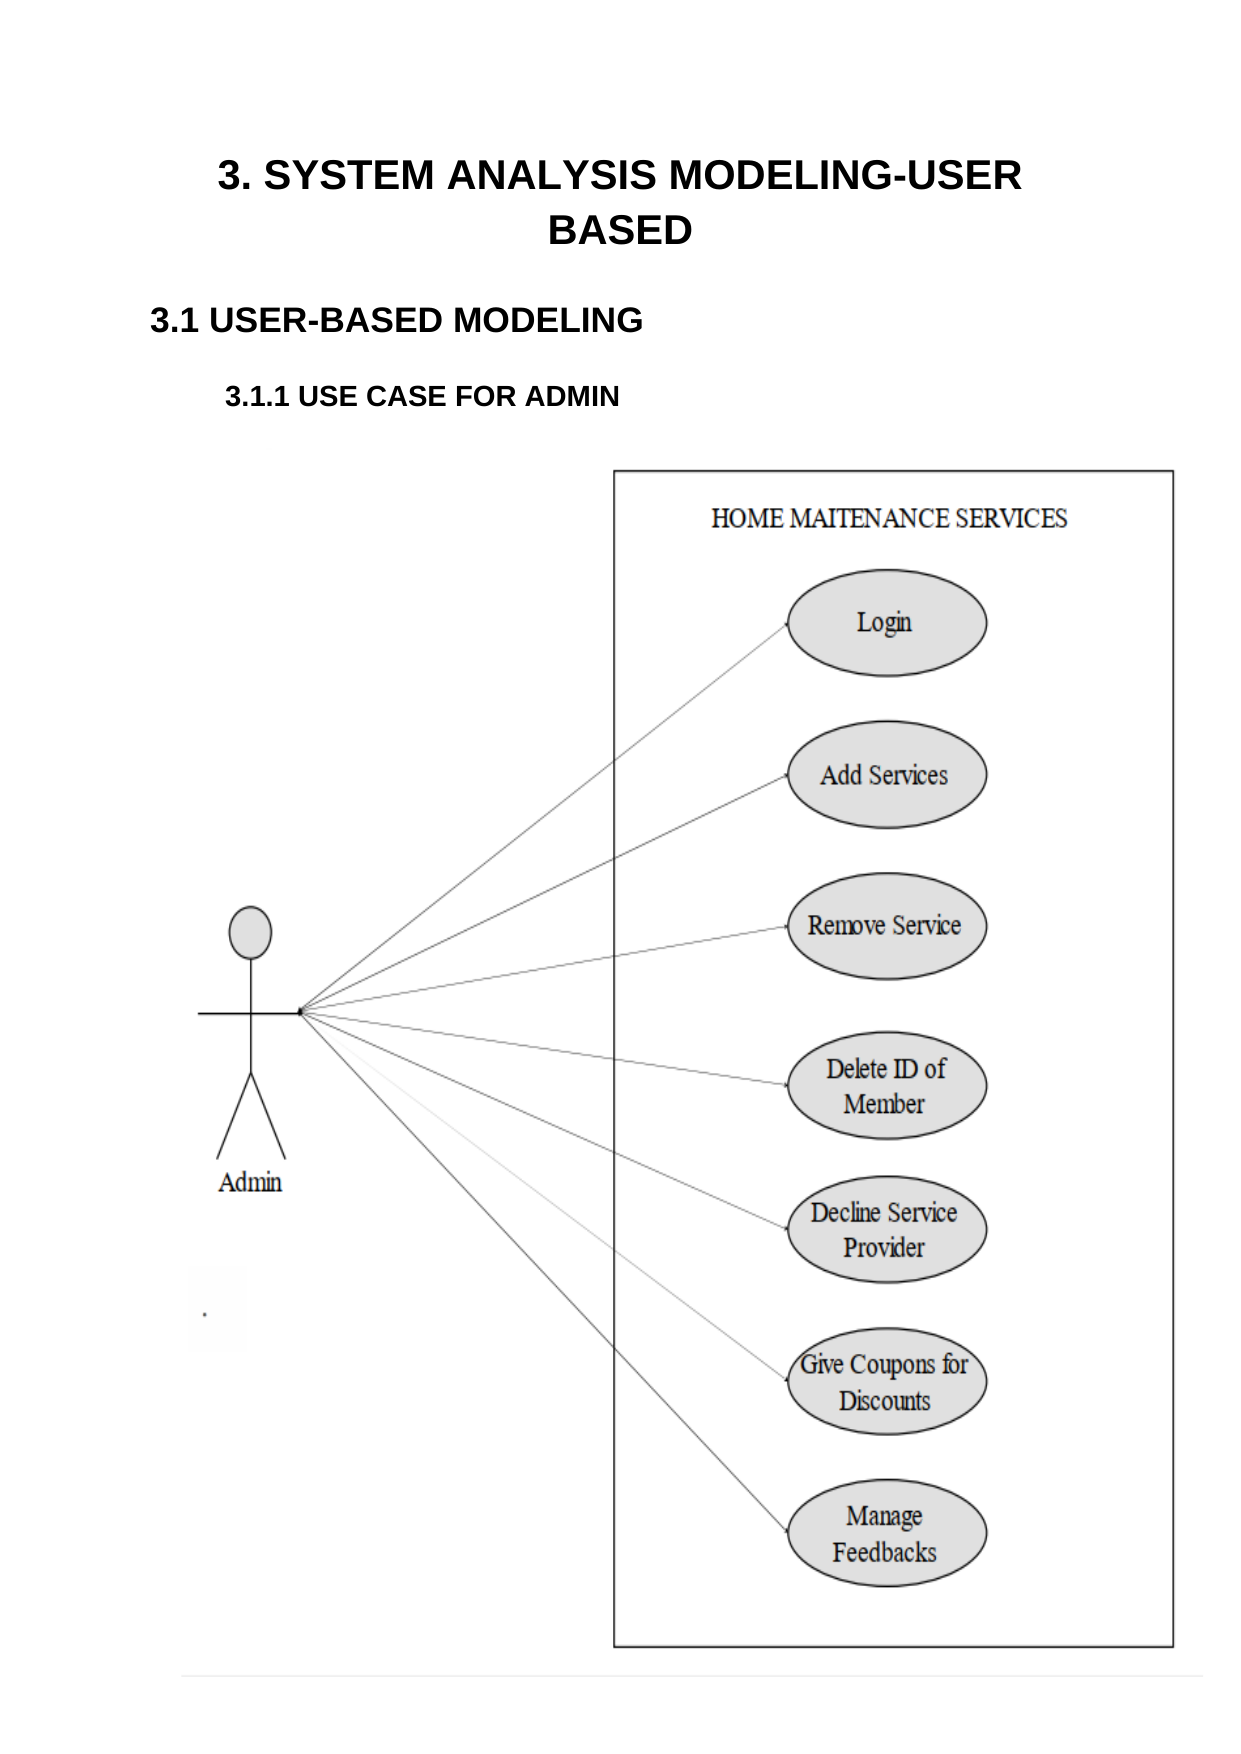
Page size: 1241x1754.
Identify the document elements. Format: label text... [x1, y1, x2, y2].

text 3.1.1 USE CASE FOR ADMIN [150, 378, 1090, 412]
text 3. SYSTEM ANALYSIS MODELING-USER BASED [150, 150, 1090, 253]
picture [181, 448, 1204, 1677]
text 3.1 USER-BASED MODELING [150, 299, 1090, 339]
